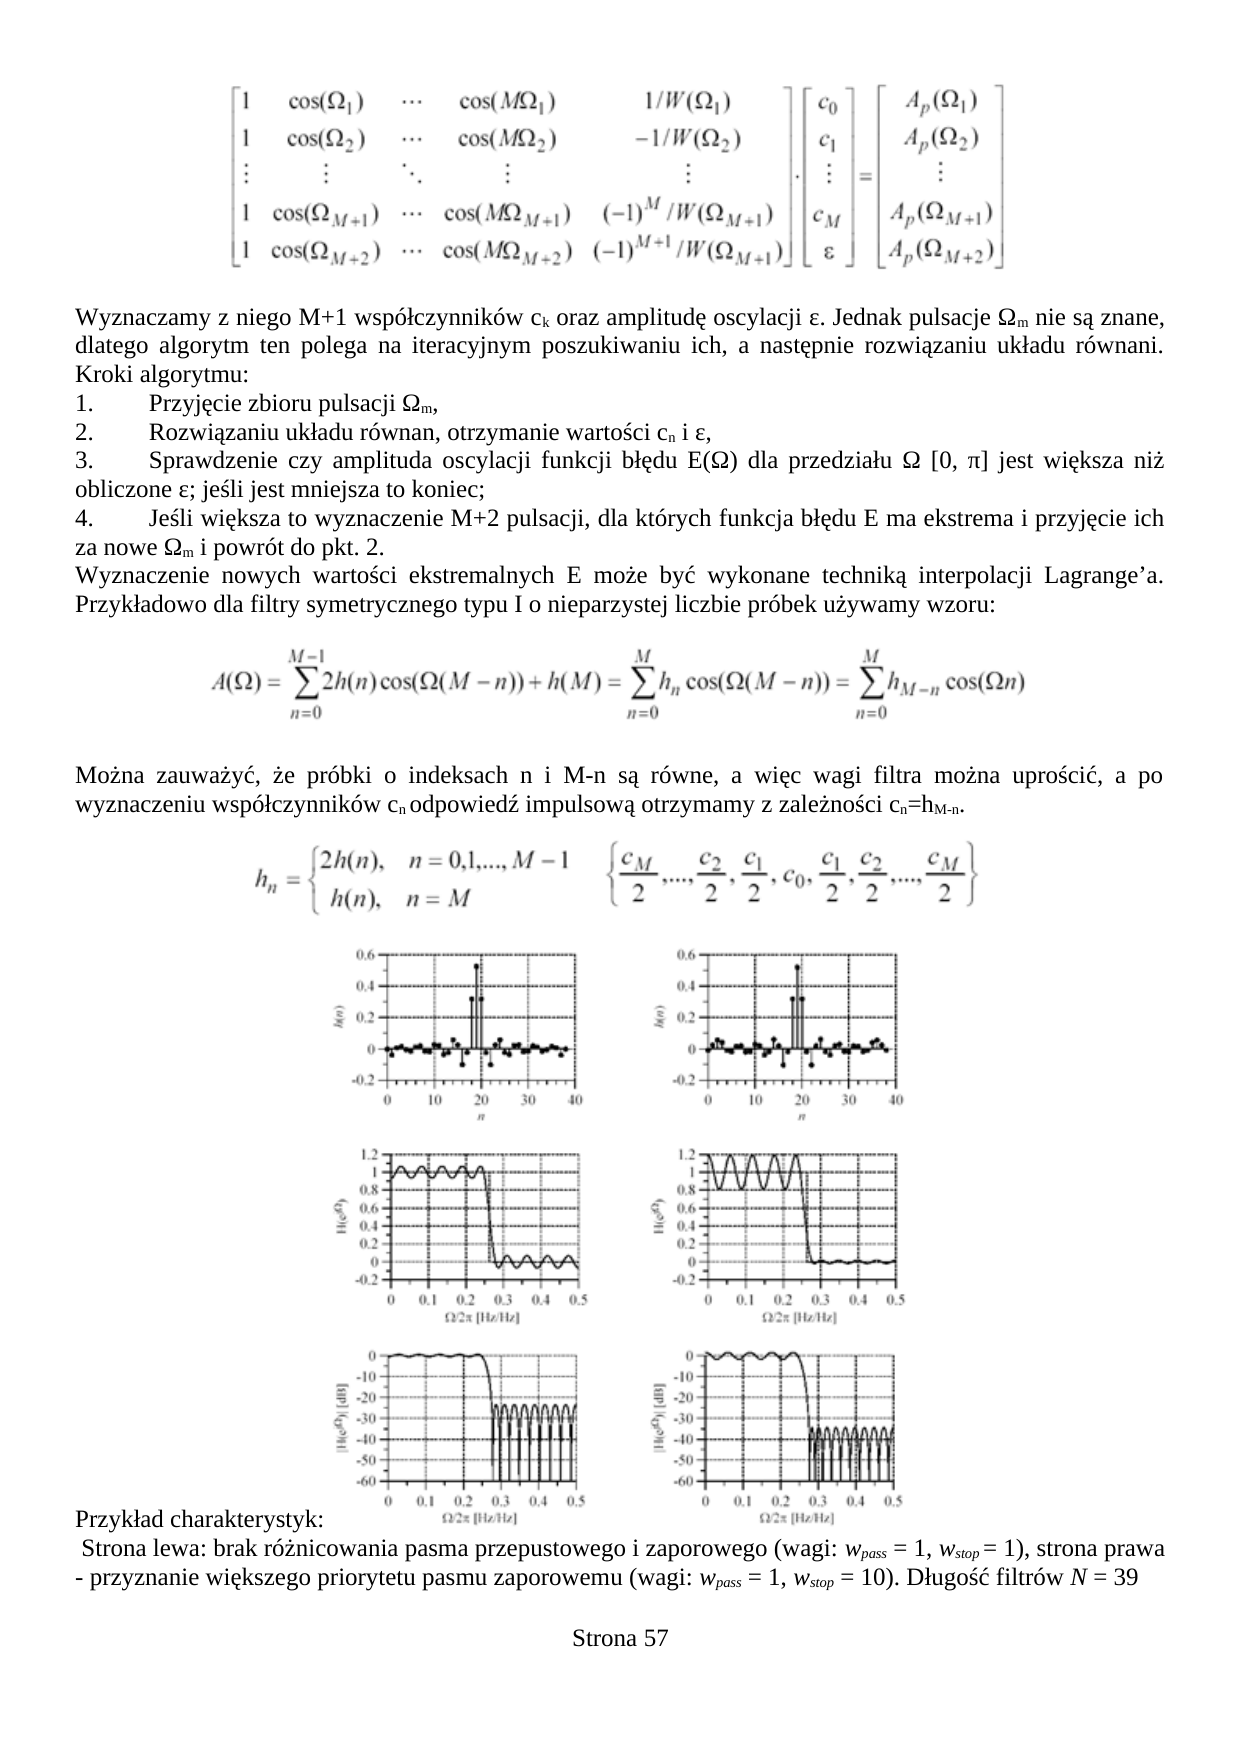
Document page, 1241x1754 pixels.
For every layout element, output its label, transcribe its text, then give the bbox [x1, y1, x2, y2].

picture [324, 940, 909, 1528]
picture [227, 75, 1013, 277]
picture [251, 831, 580, 927]
text Strona lewa: brak różnicowania pasma przepustowego i zaporowego (wagi: wpass = 1, wstop = 1), strona prawa - przyznanie większego priorytetu pasmu zaporowemu (wagi: wpass = 1, wstop = 10). Długość filtrów N = 39 [75, 1533, 1165, 1590]
text Wyznaczenie nowych wartości ekstremalnych E może być wykonane techniką interpolacji Lagrange’a. Przykładowo dla filtry symetrycznego typu I o nieparzystej liczbie próbek używamy wzoru: [75, 560, 1165, 618]
text 3. Sprawdzenie czy amplituda oscylacji funkcji błędu E(Ω) dla przedziału Ω [0, π] jest większa niż obliczone ε; jeśli jest mniejsza to koniec; [75, 445, 1165, 503]
text 2. Rozwiązaniu układu równan, otrzymanie wartości cn i ε, [75, 417, 1165, 445]
text 4. Jeśli większa to wyznaczenie M+2 pulsacji, dla których funkcja błędu E ma ekstrema i przyjęcie ich za nowe Ωm i powrót do pkt. 2. [75, 503, 1165, 560]
picture [208, 642, 1032, 735]
table_header [241, 818, 590, 940]
text 1. Przyjęcie zbioru pulsacji Ωm, [75, 388, 1165, 417]
text Można zauważyć, że próbki o indeksach n i M-n są równe, a więc wagi filtra można uprościć, a po wyznaczeniu współczynników cn odpowiedź impulsową otrzymamy z zależności cn=hM-n. [75, 760, 1165, 817]
text Wyznaczamy z niego M+1 współczynników ck oraz amplitudę oscylacji ε. Jednak pulsacje Ωm nie są znane, dlatego algorytm ten polega na iteracyjnym poszukiwaniu ich, a następnie rozwiązaniu układu równani. Kroki algorytmu: [75, 302, 1165, 388]
picture [600, 827, 989, 919]
table_header [590, 818, 999, 940]
